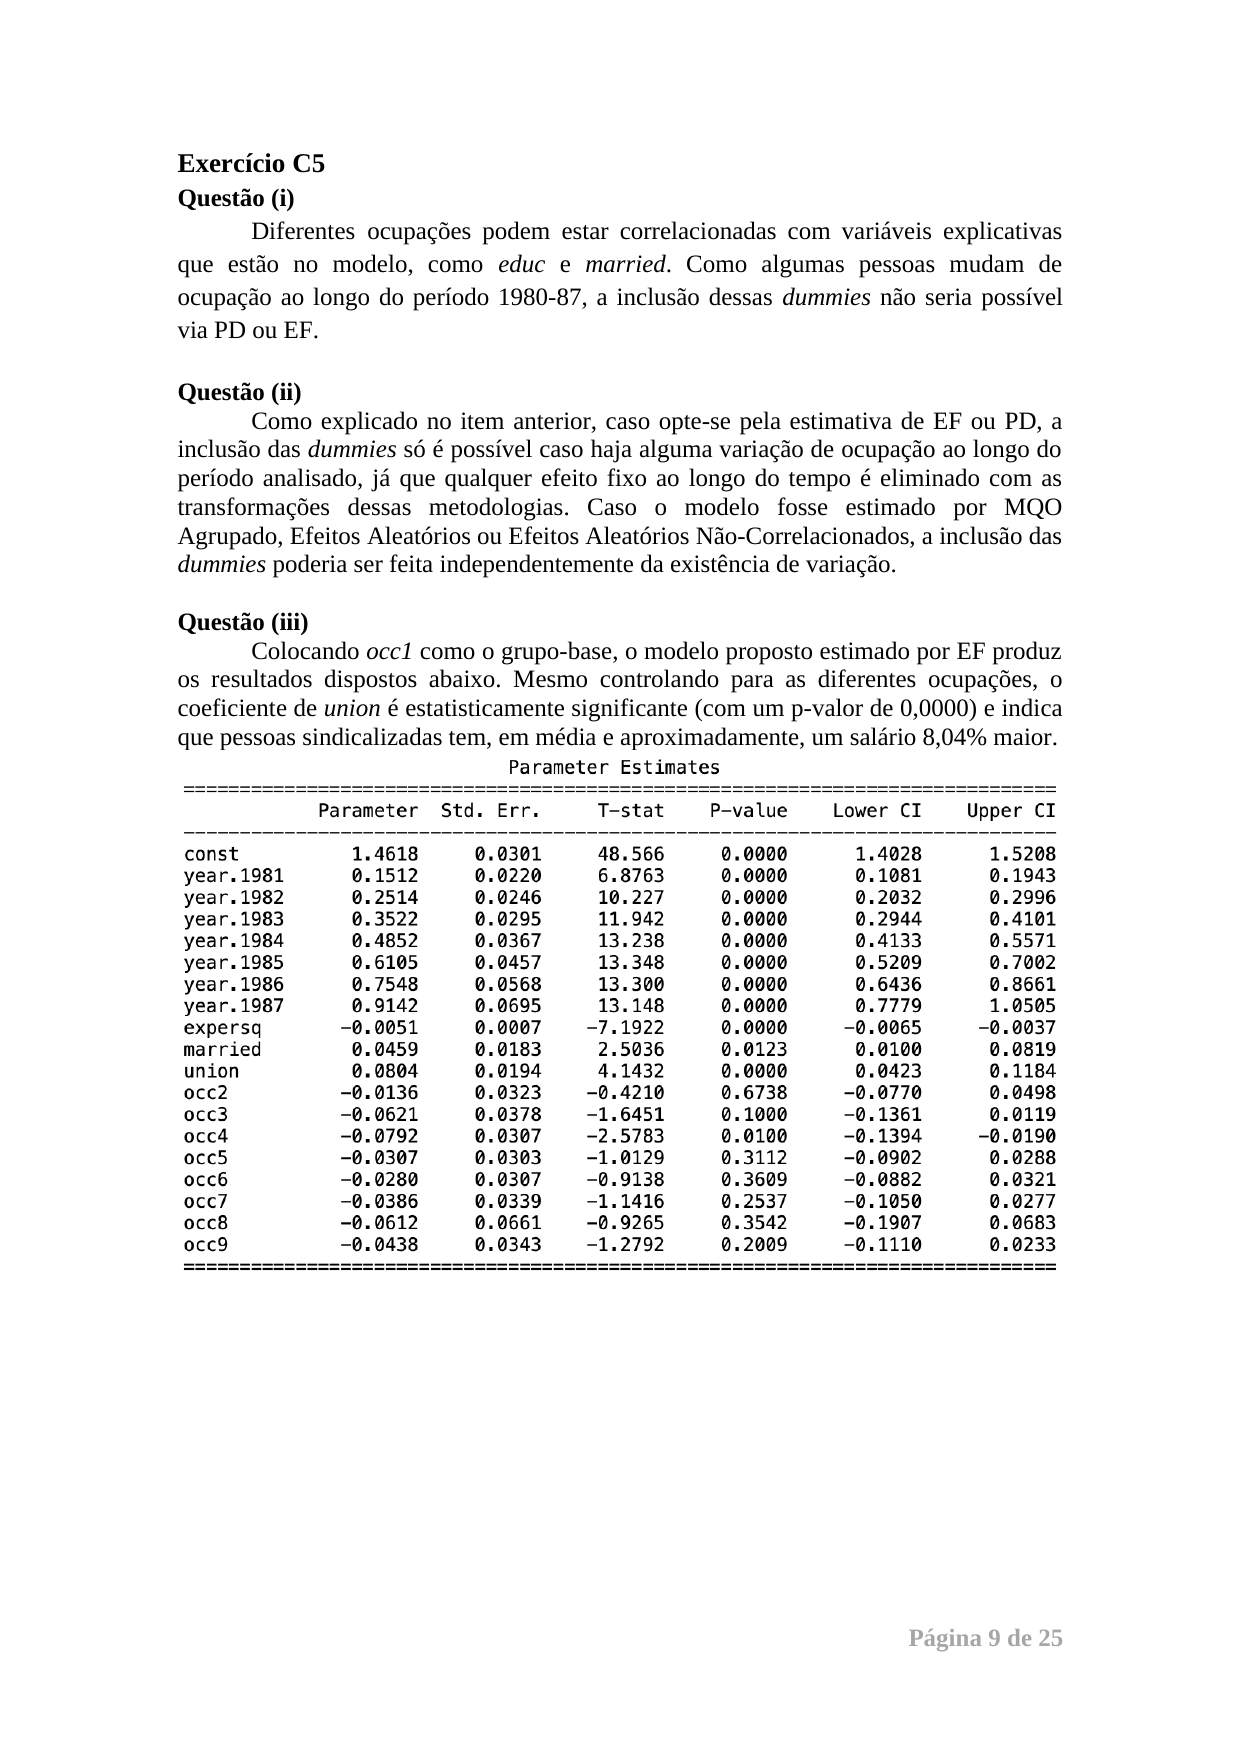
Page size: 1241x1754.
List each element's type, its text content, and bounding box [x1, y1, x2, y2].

subtitle Exercício C5 [177, 148, 1063, 179]
text Questão (i) [177, 183, 1063, 212]
subtitle Diferentes ocupações podem estar correlacionadas com variáveis explicativas que estão no modelo, como educ e married. Como algumas pessoas mudam de ocupação ao longo do período 1980-87, a inclusão dessas dummies não seria possível via PD ou EF. [177, 216, 1063, 344]
text Colocando occ1 como o grupo-base, o modelo proposto estimado por EF produz os resultados dispostos abaixo. Mesmo controlando para as diferentes ocupações, o coeficiente de union é estatisticamente significante (com um p-valor de 0,0000) e indica que pessoas sindicalizadas tem, em média e aproximadamente, um salário 8,04% maior. [177, 636, 1063, 750]
text Questão (iii) [177, 607, 1063, 636]
text Questão (ii) [177, 377, 1063, 406]
picture [177, 750, 1063, 1277]
text Como explicado no item anterior, caso opte-se pela estimativa de EF ou PD, a inclusão das dummies só é possível caso haja alguma variação de ocupação ao longo do período analisado, já que qualquer efeito fixo ao longo do tempo é eliminado com as transformações dessas metodologias. Caso o modelo fosse estimado por MQO Agrupado, Efeitos Aleatórios ou Efeitos Aleatórios Não-Correlacionados, a inclusão das dummies poderia ser feita independentemente da existência de variação. [177, 406, 1063, 578]
